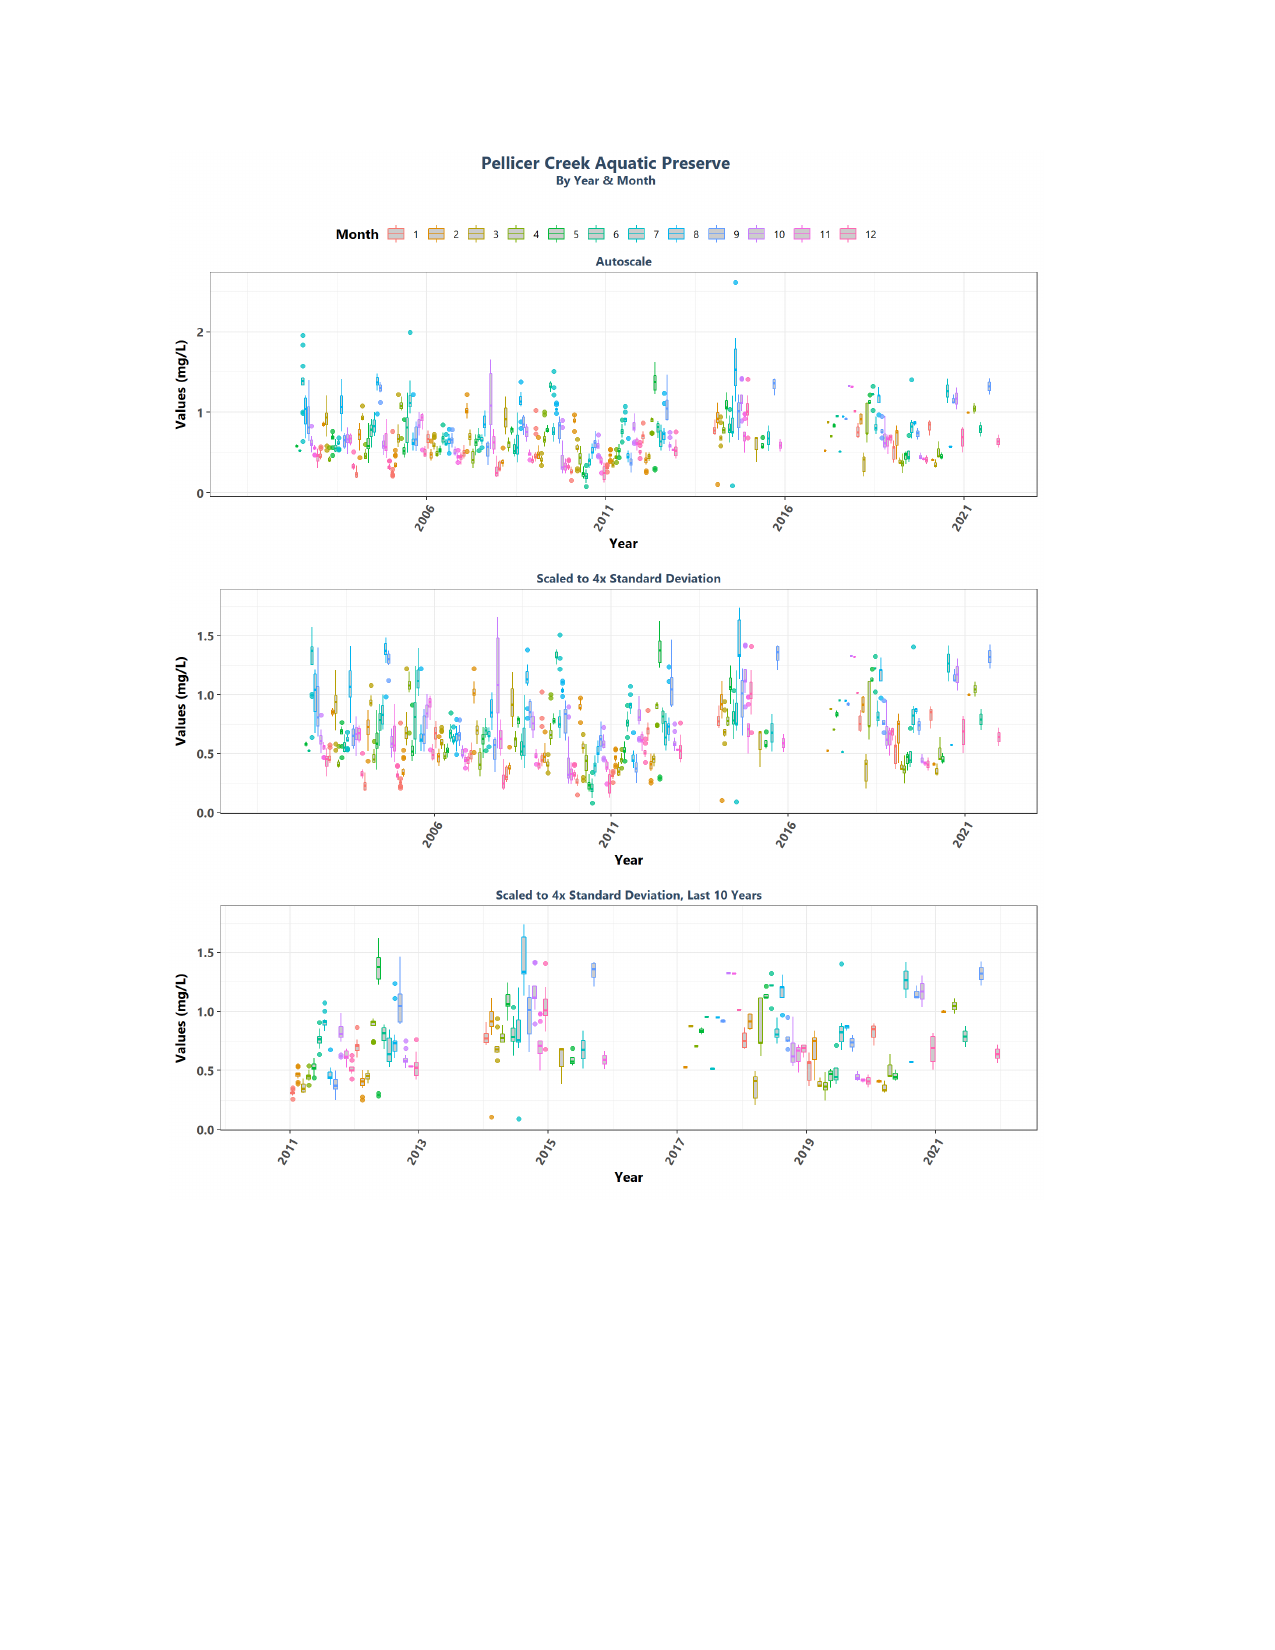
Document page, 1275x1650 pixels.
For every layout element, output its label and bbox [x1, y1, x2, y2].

picture [168, 150, 1044, 1200]
